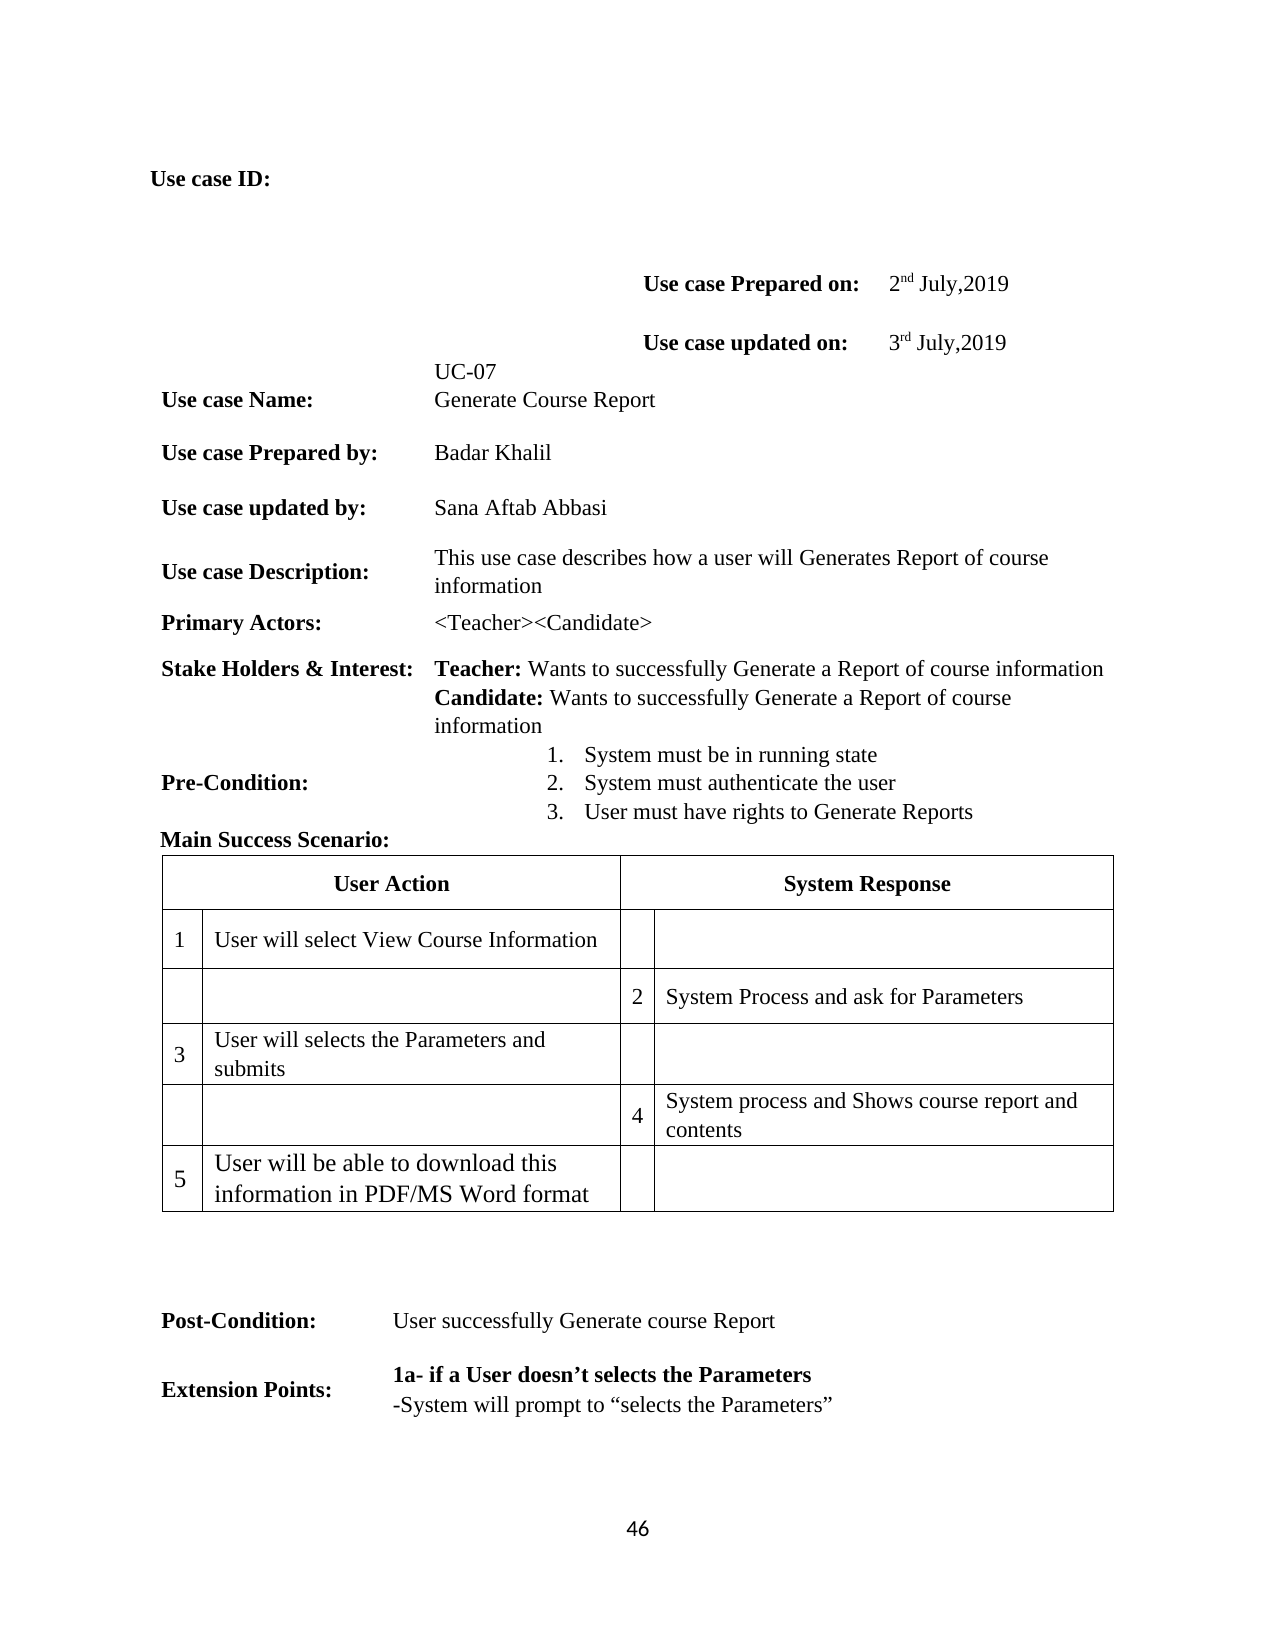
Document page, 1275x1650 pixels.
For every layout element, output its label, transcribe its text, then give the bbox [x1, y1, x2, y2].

table_cell [655, 1146, 1113, 1211]
table_cell [621, 910, 654, 968]
table_cell Badar Khalil [434, 426, 1110, 481]
table_cell Use case Prepared by: [161, 426, 434, 481]
table_cell System process and Shows course report and contents [655, 1085, 1113, 1145]
table_cell [203, 1085, 620, 1145]
table_cell User will be able to download this information in PDF/MS Word format [203, 1146, 620, 1211]
table_cell [163, 1085, 202, 1145]
table_cell Use case updated by: [161, 481, 434, 535]
table_cell Teacher: Wants to successfully Generate a Report of course information Candidate: Wants to successfully Generate a Report of course information [434, 656, 1110, 741]
table_cell 2 [621, 969, 654, 1023]
table_header Use case Name: [161, 386, 434, 426]
table_cell Primary Actors: [161, 609, 434, 656]
table_cell User will select View Course Information [203, 910, 620, 968]
table_cell Use case Description: [161, 535, 434, 609]
table_cell 4 [621, 1085, 654, 1145]
table_cell Pre-Condition: [161, 741, 434, 827]
table_header Post-Condition: [161, 1306, 393, 1349]
text UC-07 [434, 358, 897, 384]
table_header User successfully Generate course Report [393, 1306, 839, 1349]
table_cell System must be in running state System must authenticate the user User must have rights to Generate Reports [434, 741, 1110, 827]
table_cell System Process and ask for Parameters [655, 969, 1113, 1023]
table_cell [655, 910, 1113, 968]
table_cell 1 [163, 910, 202, 968]
table_cell [621, 1146, 654, 1211]
table_header [163, 856, 203, 909]
table_cell [655, 1024, 1113, 1084]
table_header [621, 856, 654, 909]
table_cell <Teacher><Candidate> [434, 609, 1110, 656]
table_cell [163, 969, 202, 1023]
table_cell 5 [163, 1146, 202, 1211]
table_cell Extension Points: [161, 1349, 393, 1432]
table_cell 1a- if a User doesn’t selects the Parameters -System will prompt to “selects the Parameters” [393, 1349, 839, 1432]
table_cell [621, 1024, 654, 1084]
table_cell 3 [163, 1024, 202, 1084]
table_header System Response [654, 856, 1113, 909]
table_cell Sana Aftab Abbasi [434, 481, 1110, 535]
table_cell User will selects the Parameters and submits [203, 1024, 620, 1084]
table_cell [203, 969, 620, 1023]
table_cell This use case describes how a user will Generates Report of course information [434, 535, 1110, 609]
table_cell Stake Holders & Interest: [161, 656, 434, 741]
table_header User Action [203, 856, 620, 909]
table_header Generate Course Report [434, 386, 1110, 426]
text Main Success Scenario: [160, 827, 901, 853]
